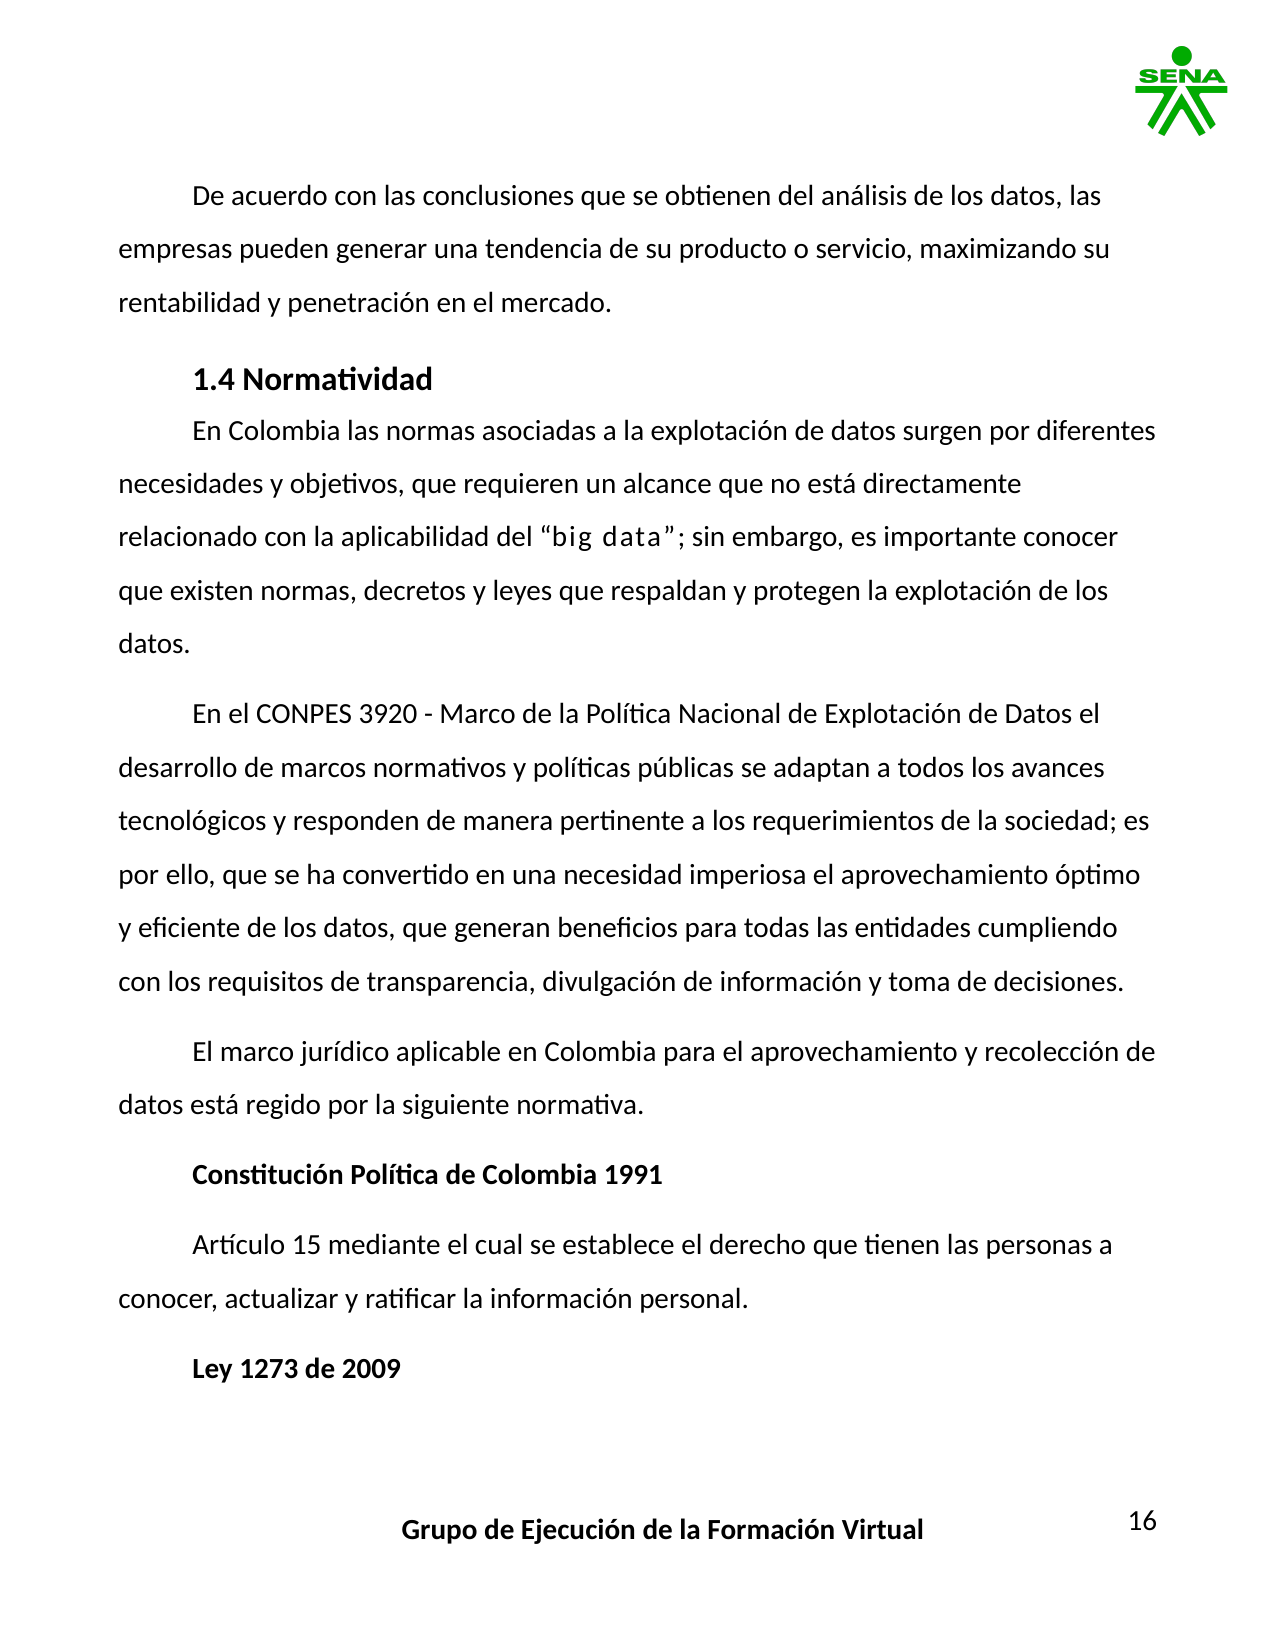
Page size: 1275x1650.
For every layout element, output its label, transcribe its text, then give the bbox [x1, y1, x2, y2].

text En el CONPES 3920 - Marco de la Política Nacional de Explotación de Datos el desarrollo de marcos normativos y políticas públicas se adaptan a todos los avances tecnológicos y responden de manera pertinente a los requerimientos de la sociedad; es por ello, que se ha convertido en una necesidad imperiosa el aprovechamiento óptimo y eficiente de los datos, que generan beneficios para todas las entidades cumpliendo con los requisitos de transparencia, divulgación de información y toma de decisiones. [118, 695, 1157, 998]
text De acuerdo con las conclusiones que se obtienen del análisis de los datos, las empresas pueden generar una tendencia de su producto o servicio, maximizando su rentabilidad y penetración en el mercado. [118, 177, 1157, 320]
text Constitución Política de Colombia 1991 [118, 1156, 1157, 1192]
text El marco jurídico aplicable en Colombia para el aprovechamiento y recolección de datos está regido por la siguiente normativa. [118, 1033, 1157, 1122]
text Artículo 15 mediante el cual se establece el derecho que tienen las personas a conocer, actualizar y ratificar la información personal. [118, 1226, 1157, 1315]
picture [1135, 46, 1228, 136]
subtitle 1.4 Normatividad [118, 358, 1157, 399]
text Ley 1273 de 2009 [118, 1350, 1157, 1386]
text En Colombia las normas asociadas a la explotación de datos surgen por diferentes necesidades y objetivos, que requieren un alcance que no está directamente relacionado con la aplicabilidad del “big data”; sin embargo, es importante conocer que existen normas, decretos y leyes que respaldan y protegen la explotación de los datos. [118, 412, 1157, 661]
